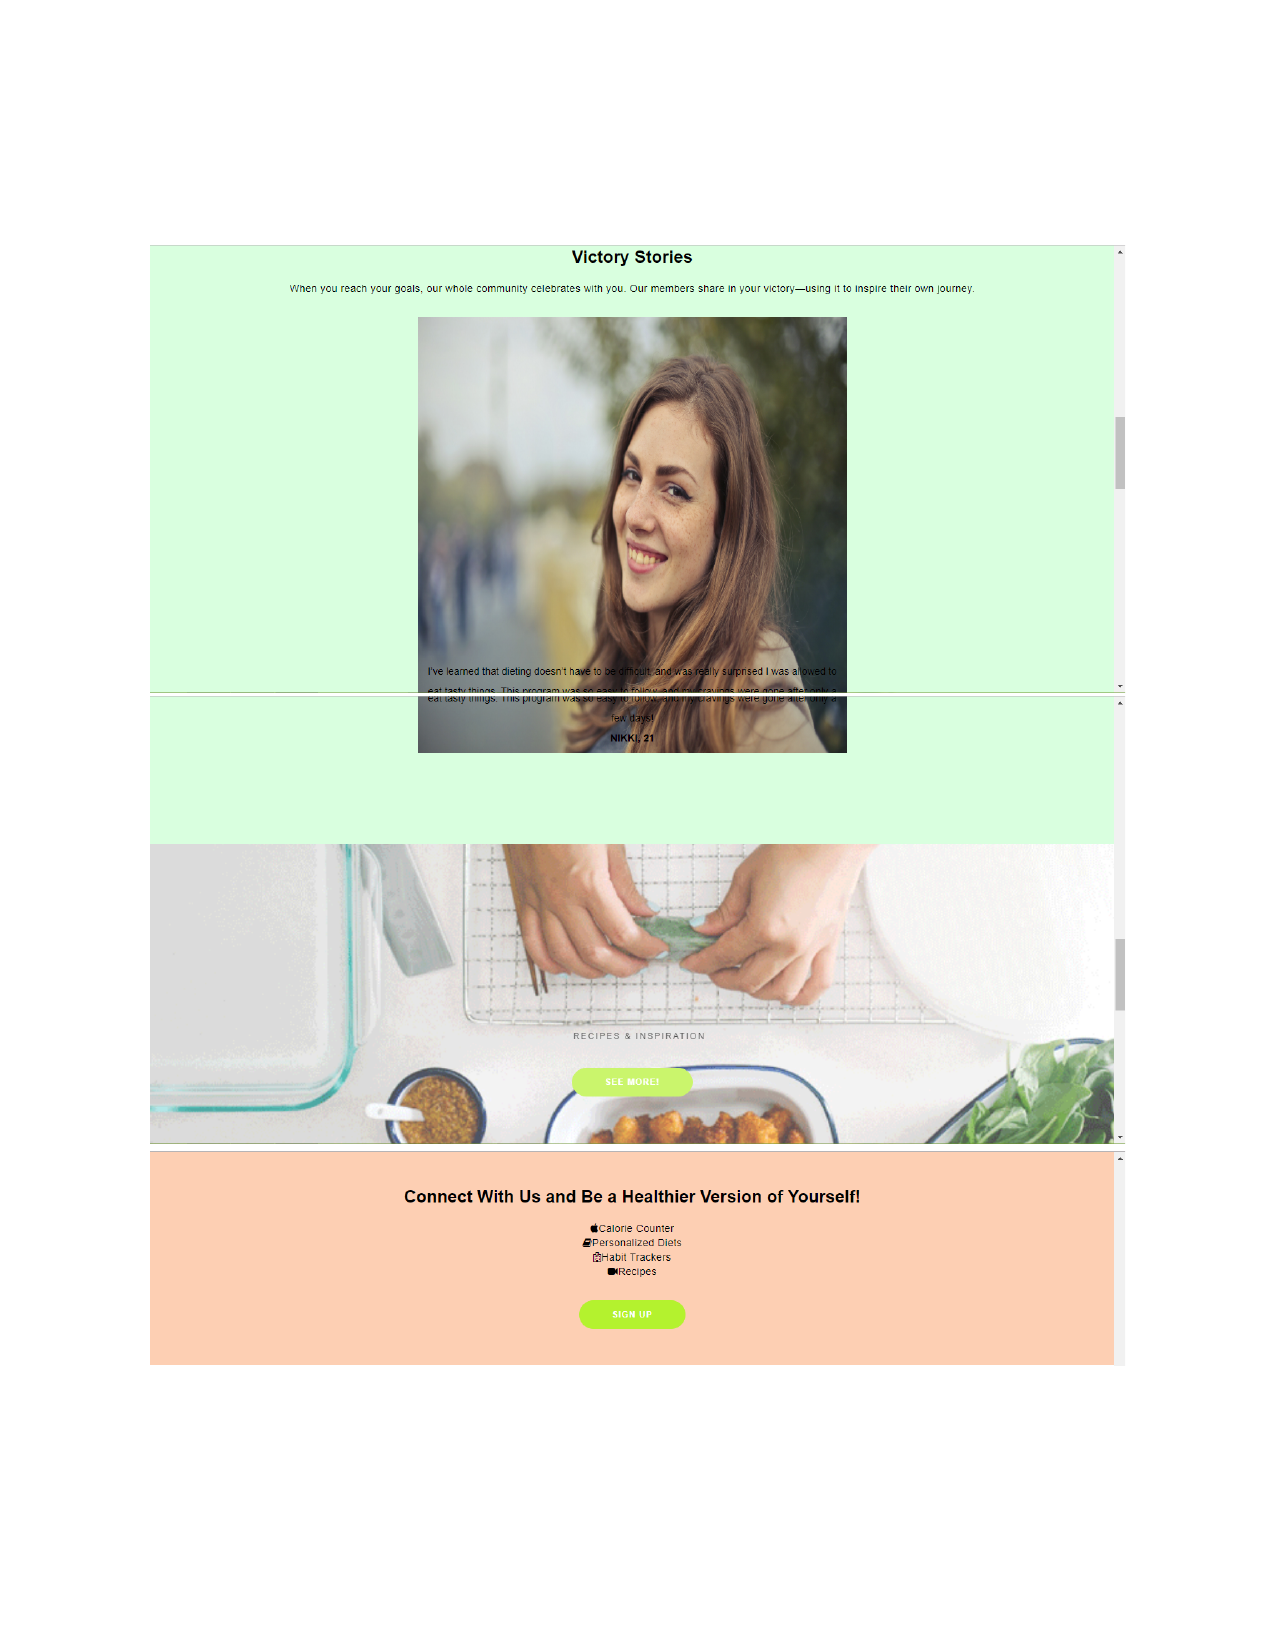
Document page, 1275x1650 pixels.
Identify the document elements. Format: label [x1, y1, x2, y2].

picture [150, 695, 1125, 1144]
picture [150, 1151, 1125, 1366]
picture [150, 243, 1125, 693]
